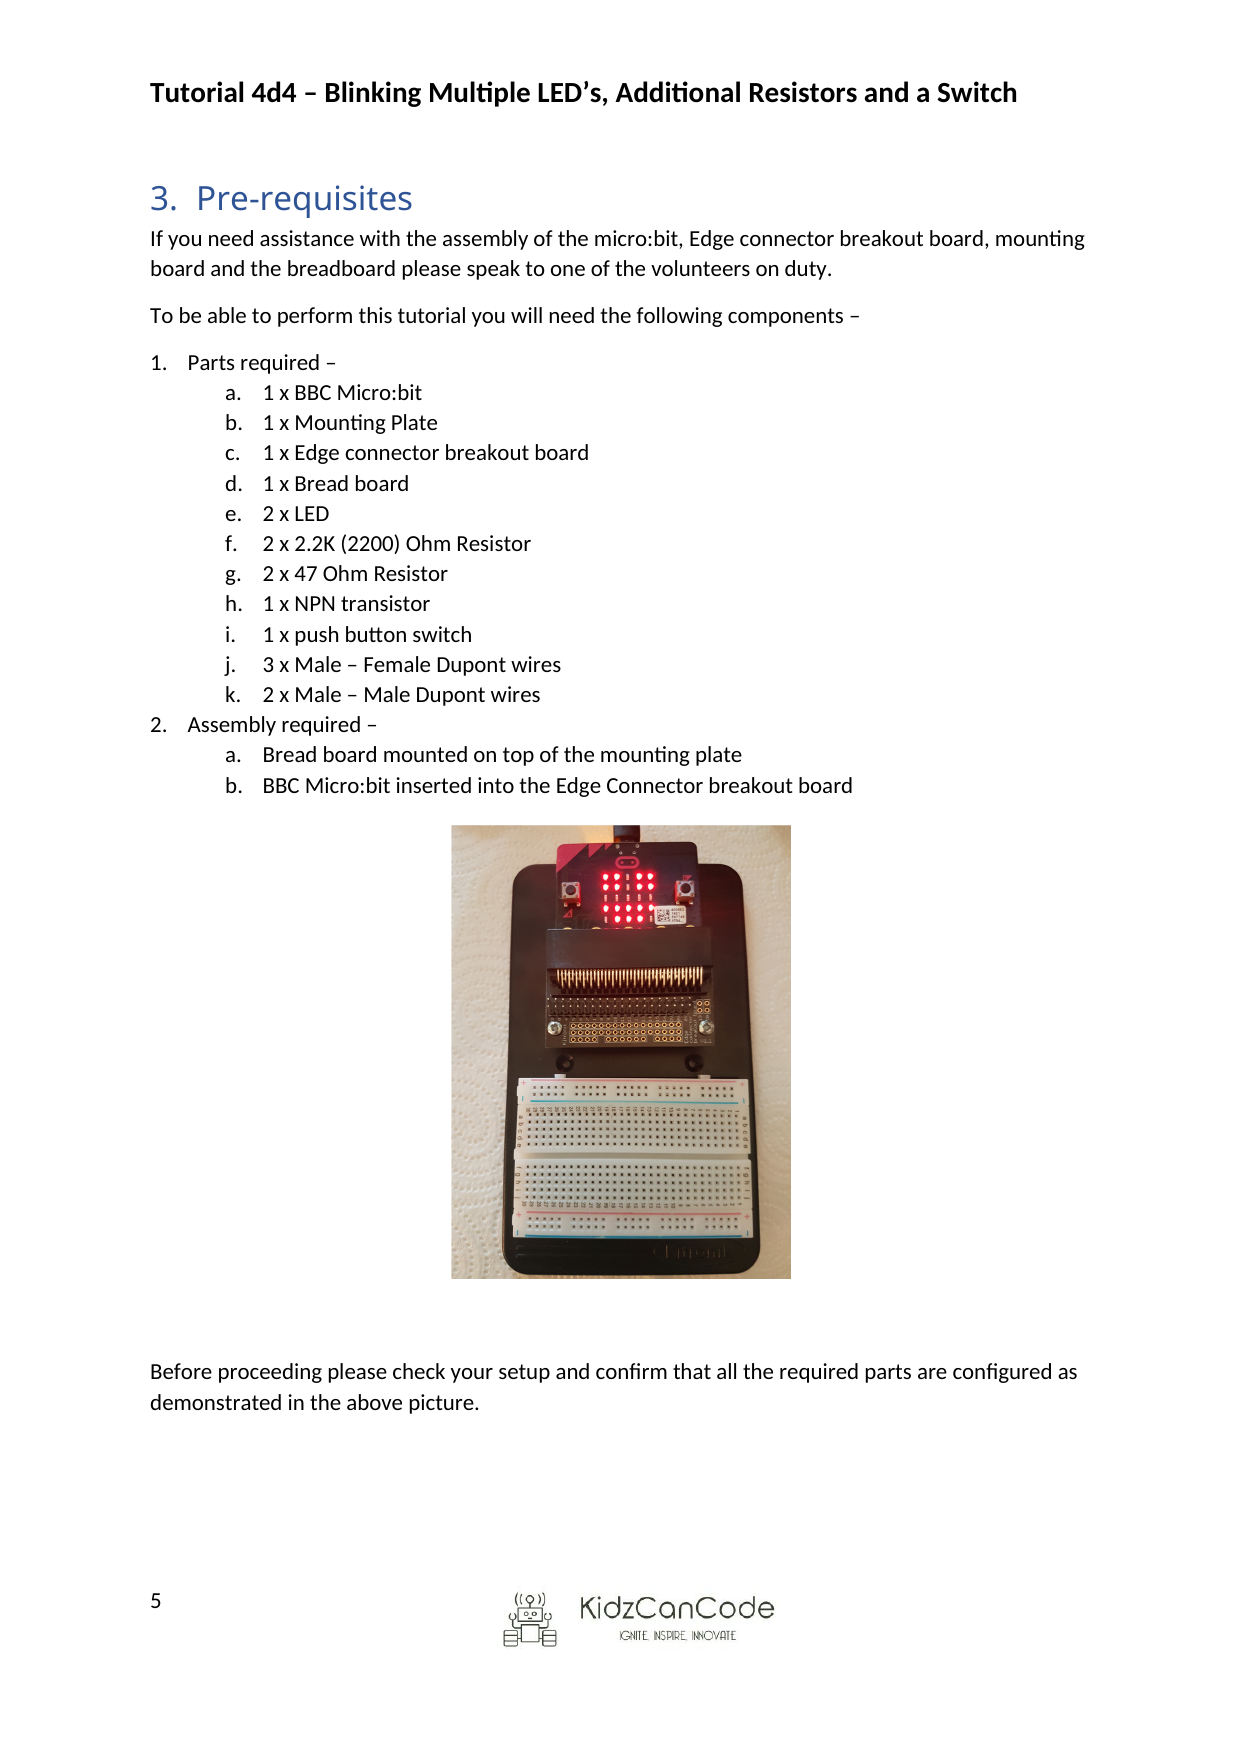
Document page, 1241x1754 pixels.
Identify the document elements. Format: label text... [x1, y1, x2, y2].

text To be able to perform this tutorial you will need the following components – [150, 301, 1090, 329]
list 1 x NPN transistor [225, 589, 1090, 618]
list 2 x LED [225, 499, 1090, 527]
list 2 x 2.2K (2200) Ohm Resistor [225, 529, 1090, 557]
text If you need assistance with the assembly of the micro:bit, Edge connector breakout board, mounting board and the breadboard please speak to one of the volunteers on duty. [150, 224, 1090, 282]
list 1 x push button switch [225, 620, 1090, 648]
list Bread board mounted on top of the mounting plate [225, 741, 1090, 769]
list 1 x Mounting Plate [225, 408, 1090, 436]
list 2 x 47 Ohm Resistor [225, 559, 1090, 587]
picture [497, 1586, 781, 1653]
list 1 x Edge connector breakout board [225, 438, 1090, 467]
list BBC Micro:bit inserted into the Edge Connector breakout board [225, 771, 1090, 799]
list Assembly required – [150, 710, 1090, 738]
text Before proceeding please check your setup and confirm that all the required parts are configured as demonstrated in the above picture. [150, 1357, 1090, 1416]
list Parts required – [150, 348, 1090, 376]
list 3 x Male – Female Dupont wires [225, 650, 1090, 678]
list 2 x Male – Male Dupont wires [225, 680, 1090, 708]
subtitle Pre-requisites [150, 175, 1090, 220]
picture [452, 826, 791, 1278]
list 1 x BBC Micro:bit [225, 378, 1090, 406]
list 1 x Bread board [225, 469, 1090, 497]
